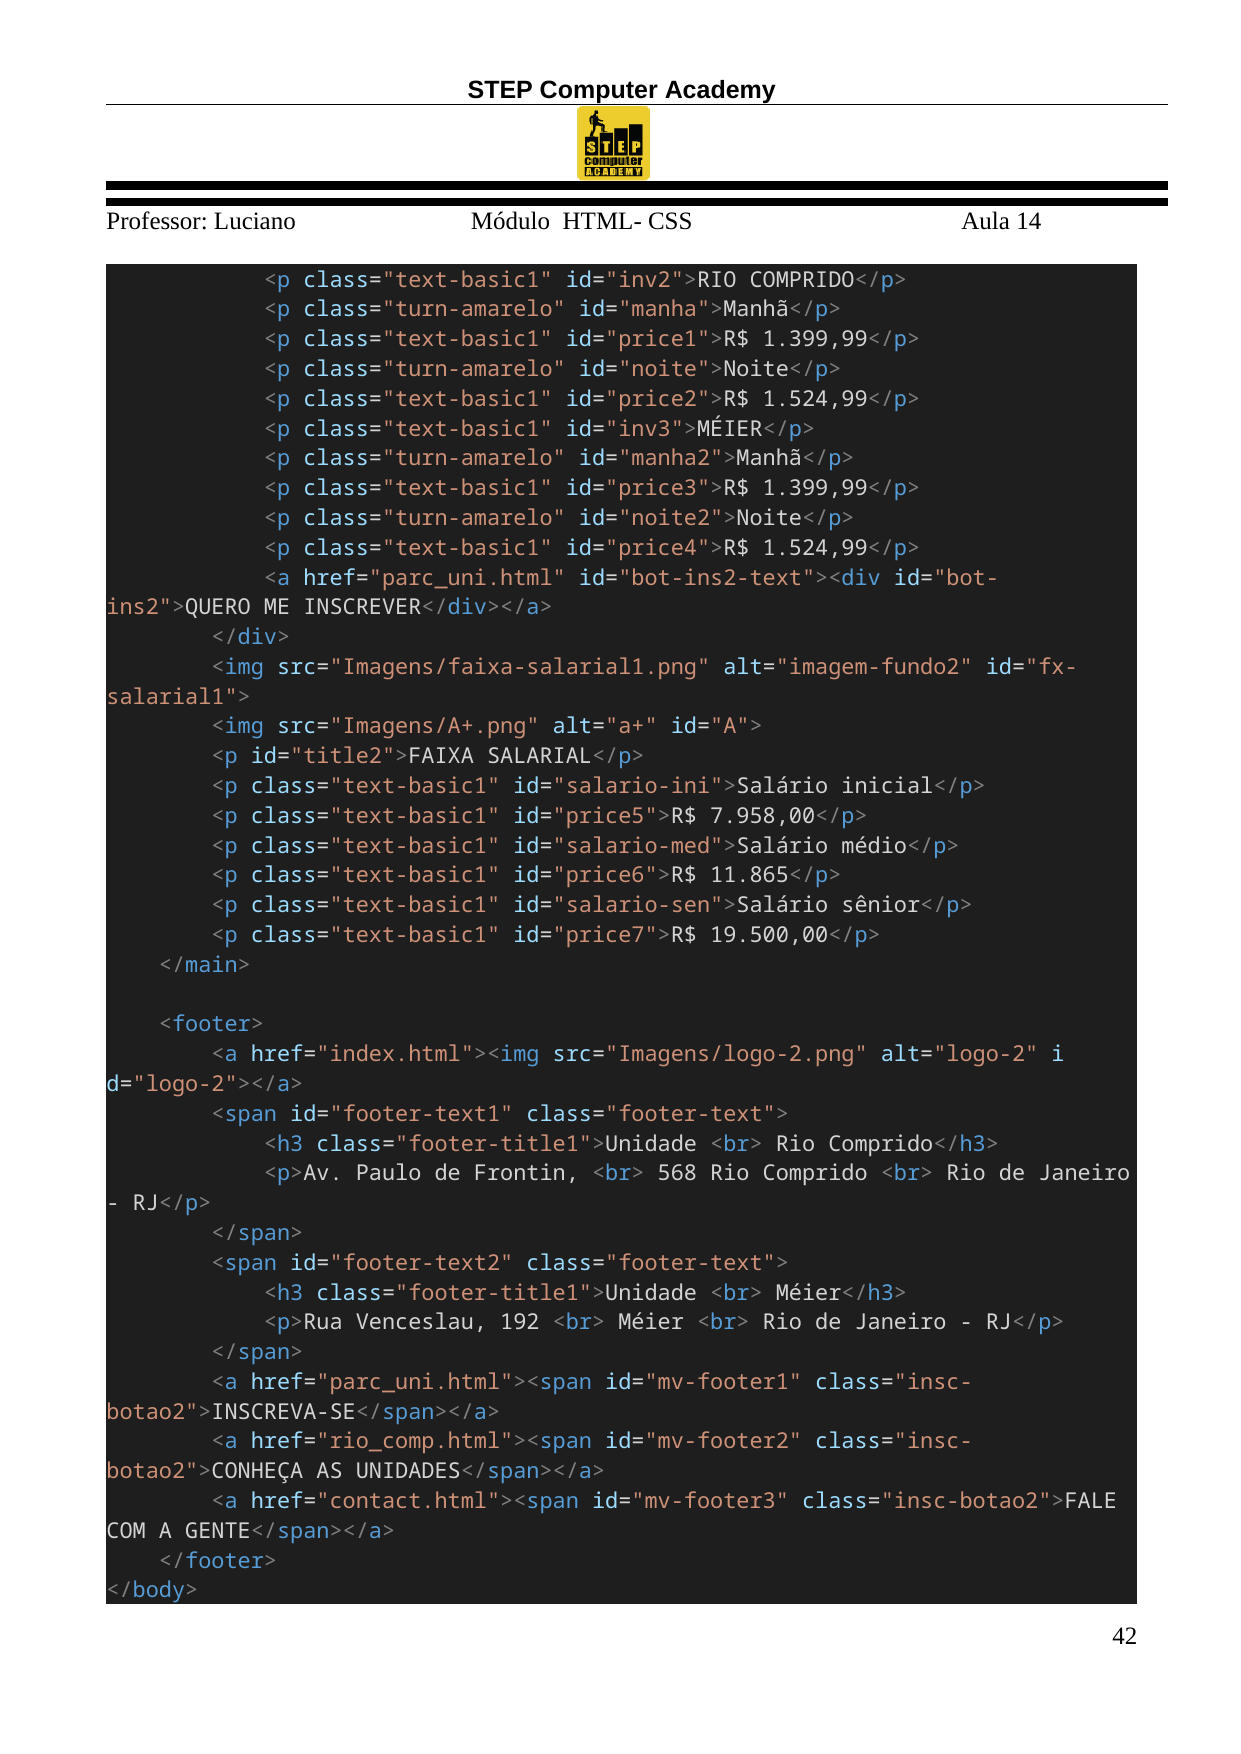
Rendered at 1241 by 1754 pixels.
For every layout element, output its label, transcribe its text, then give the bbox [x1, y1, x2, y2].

text <a href="rio_comp.html"><span id="mv-footer2" class="insc-botao2">CONHEÇA AS UNIDADES</span></a> [106, 1426, 1137, 1485]
text <p>Av. Paulo de Frontin, <br> 568 Rio Comprido <br> Rio de Janeiro - RJ</p> [106, 1157, 1137, 1217]
text </span> [106, 1217, 1137, 1247]
text <p class="turn-amarelo" id="noite">Noite</p> [106, 353, 1137, 383]
text <p class="text-basic1" id="price5">R$ 7.958,00</p> [106, 800, 1137, 830]
text <p class="turn-amarelo" id="manha2">Manhã</p> [106, 442, 1137, 472]
text <h3 class="footer-title1">Unidade <br> Méier</h3> [106, 1277, 1137, 1306]
text <p class="text-basic1" id="inv3">MÉIER</p> [106, 413, 1137, 442]
text <p class="text-basic1" id="salario-sen">Salário sênior</p> [106, 889, 1137, 919]
text <p class="text-basic1" id="price2">R$ 1.524,99</p> [106, 383, 1137, 413]
text <p class="text-basic1" id="price4">R$ 1.524,99</p> [106, 532, 1137, 562]
text </div> [106, 621, 1137, 651]
text <p>Rua Venceslau, 192 <br> Méier <br> Rio de Janeiro - RJ</p> [106, 1306, 1137, 1336]
text <span id="footer-text1" class="footer-text"> [106, 1098, 1137, 1128]
text <footer> [106, 1008, 1137, 1038]
text <a href="parc_uni.html"><span id="mv-footer1" class="insc-botao2">INSCREVA-SE</span></a> [106, 1366, 1137, 1426]
text <p class="text-basic1" id="salario-med">Salário médio</p> [106, 830, 1137, 859]
text <h3 class="footer-title1">Unidade <br> Rio Comprido</h3> [106, 1128, 1137, 1157]
text <img src="Imagens/A+.png" alt="a+" id="A"> [106, 711, 1137, 740]
text </main> [106, 949, 1137, 979]
text <a href="contact.html"><span id="mv-footer3" class="insc-botao2">FALE COM A GENTE</span></a> [106, 1485, 1137, 1545]
text </footer> [106, 1545, 1137, 1574]
text <p class="text-basic1" id="price6">R$ 11.865</p> [106, 859, 1137, 889]
text </span> [106, 1336, 1137, 1366]
text <p class="text-basic1" id="inv2">RIO COMPRIDO</p> [106, 264, 1137, 293]
text <span id="footer-text2" class="footer-text"> [106, 1247, 1137, 1277]
text <p class="turn-amarelo" id="noite2">Noite</p> [106, 502, 1137, 532]
text </body> [106, 1574, 1137, 1604]
text <p id="title2">FAIXA SALARIAL</p> [106, 740, 1137, 770]
text <a href="index.html"><img src="Imagens/logo-2.png" alt="logo-2" id="logo-2"></a> [106, 1038, 1137, 1098]
text <p class="text-basic1" id="price7">R$ 19.500,00</p> [106, 919, 1137, 949]
text <p class="text-basic1" id="salario-ini">Salário inicial</p> [106, 770, 1137, 800]
text <p class="turn-amarelo" id="manha">Manhã</p> [106, 293, 1137, 323]
text <p class="text-basic1" id="price1">R$ 1.399,99</p> [106, 323, 1137, 353]
text <p class="text-basic1" id="price3">R$ 1.399,99</p> [106, 472, 1137, 502]
picture [574, 104, 654, 182]
text <img src="Imagens/faixa-salarial1.png" alt="imagem-fundo2" id="fx-salarial1"> [106, 651, 1137, 711]
text <a href="parc_uni.html" id="bot-ins2-text"><div id="bot-ins2">QUERO ME INSCREVER</div></a> [106, 562, 1137, 621]
